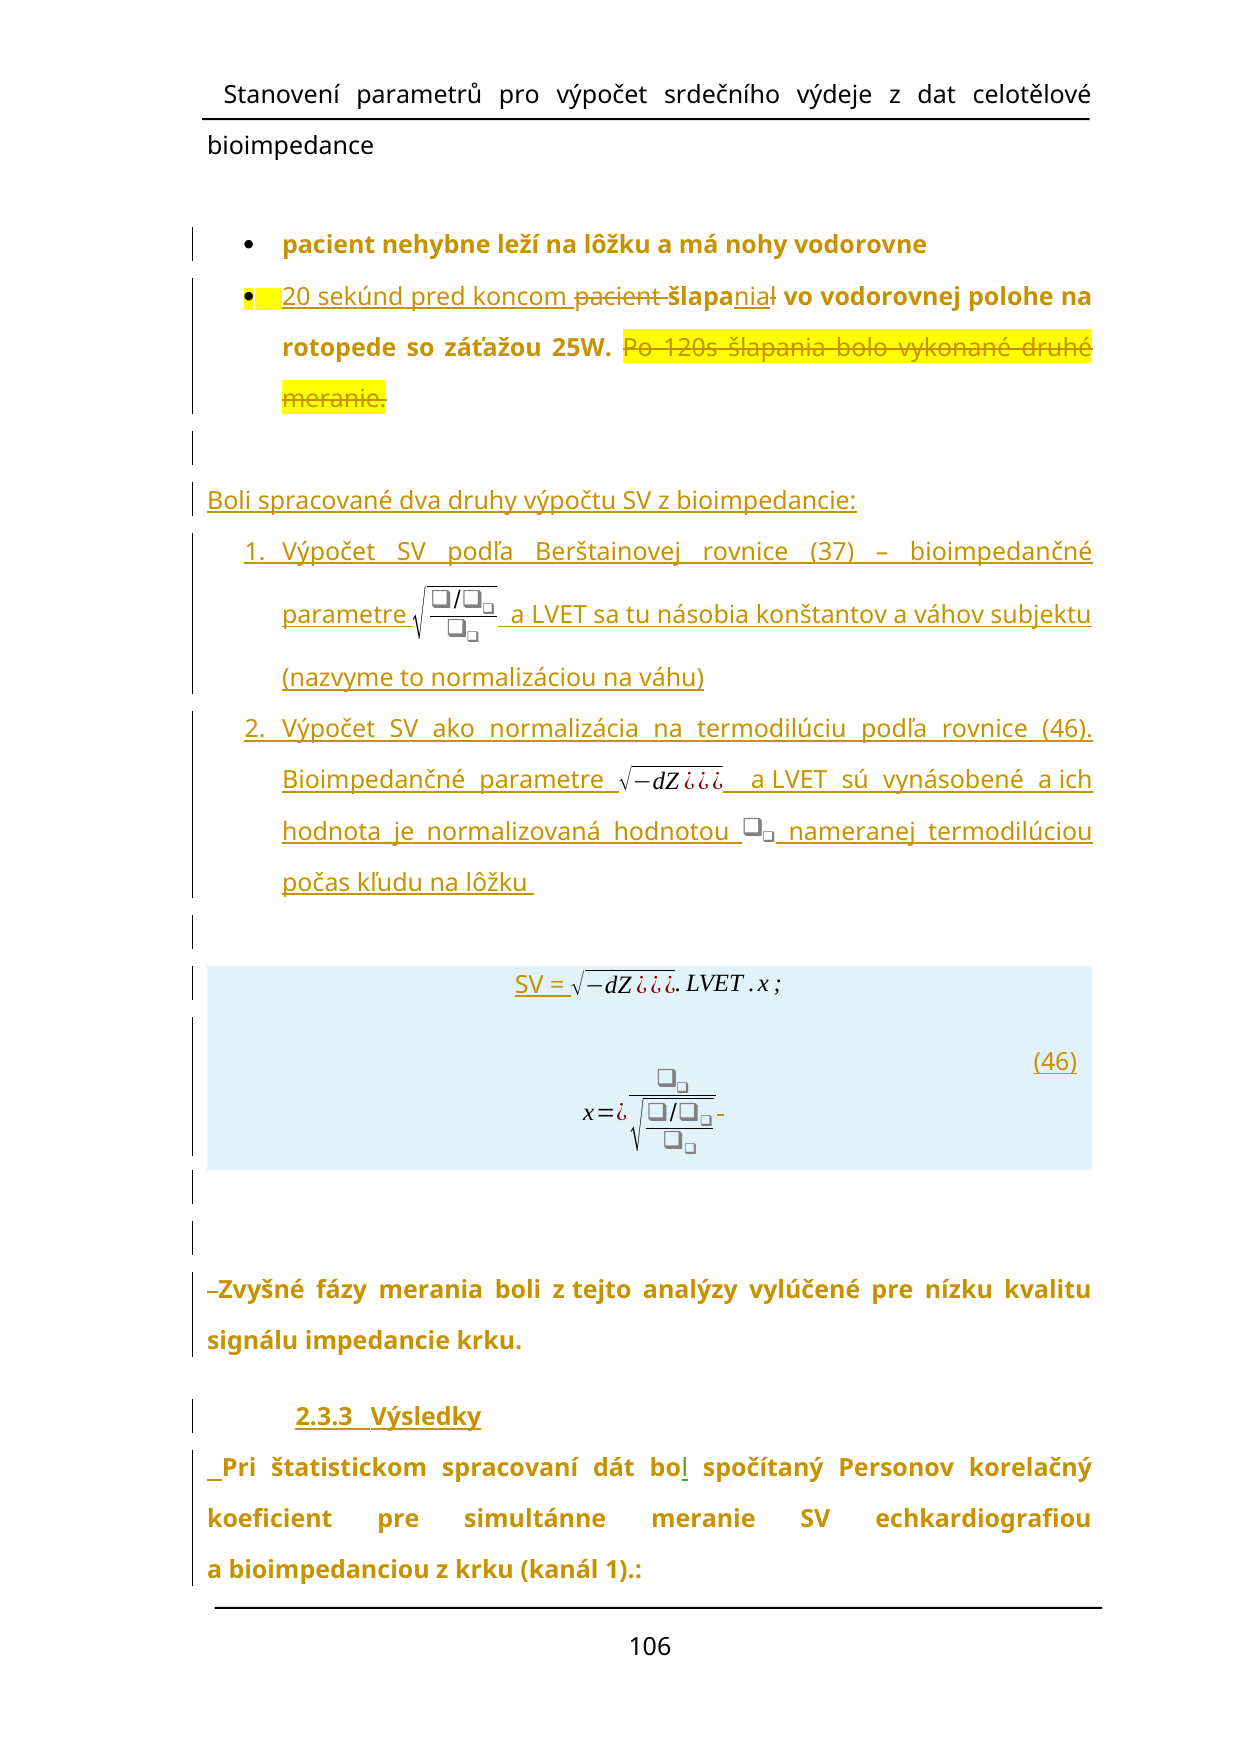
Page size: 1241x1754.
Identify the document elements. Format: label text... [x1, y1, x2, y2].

text Pri štatistickom spracovaní dát bo spočítaný Personov korelačný koeficient pre simultánne meranie SV echkardiografiou a bioimpedanciou z krku (kanál 1).: [207, 1450, 1092, 1586]
list šlapa vo vodorovnej polohe na rotopede so záťažou 25W. [244, 278, 1092, 414]
text Zvyšné fázy merania boli z tejto analýzy vylúčené pre nízku kvalitu signálu impedancie krku. [207, 1272, 1092, 1357]
list pacient nehybne leží na lôžku a má nohy vodorovne [244, 227, 1092, 261]
